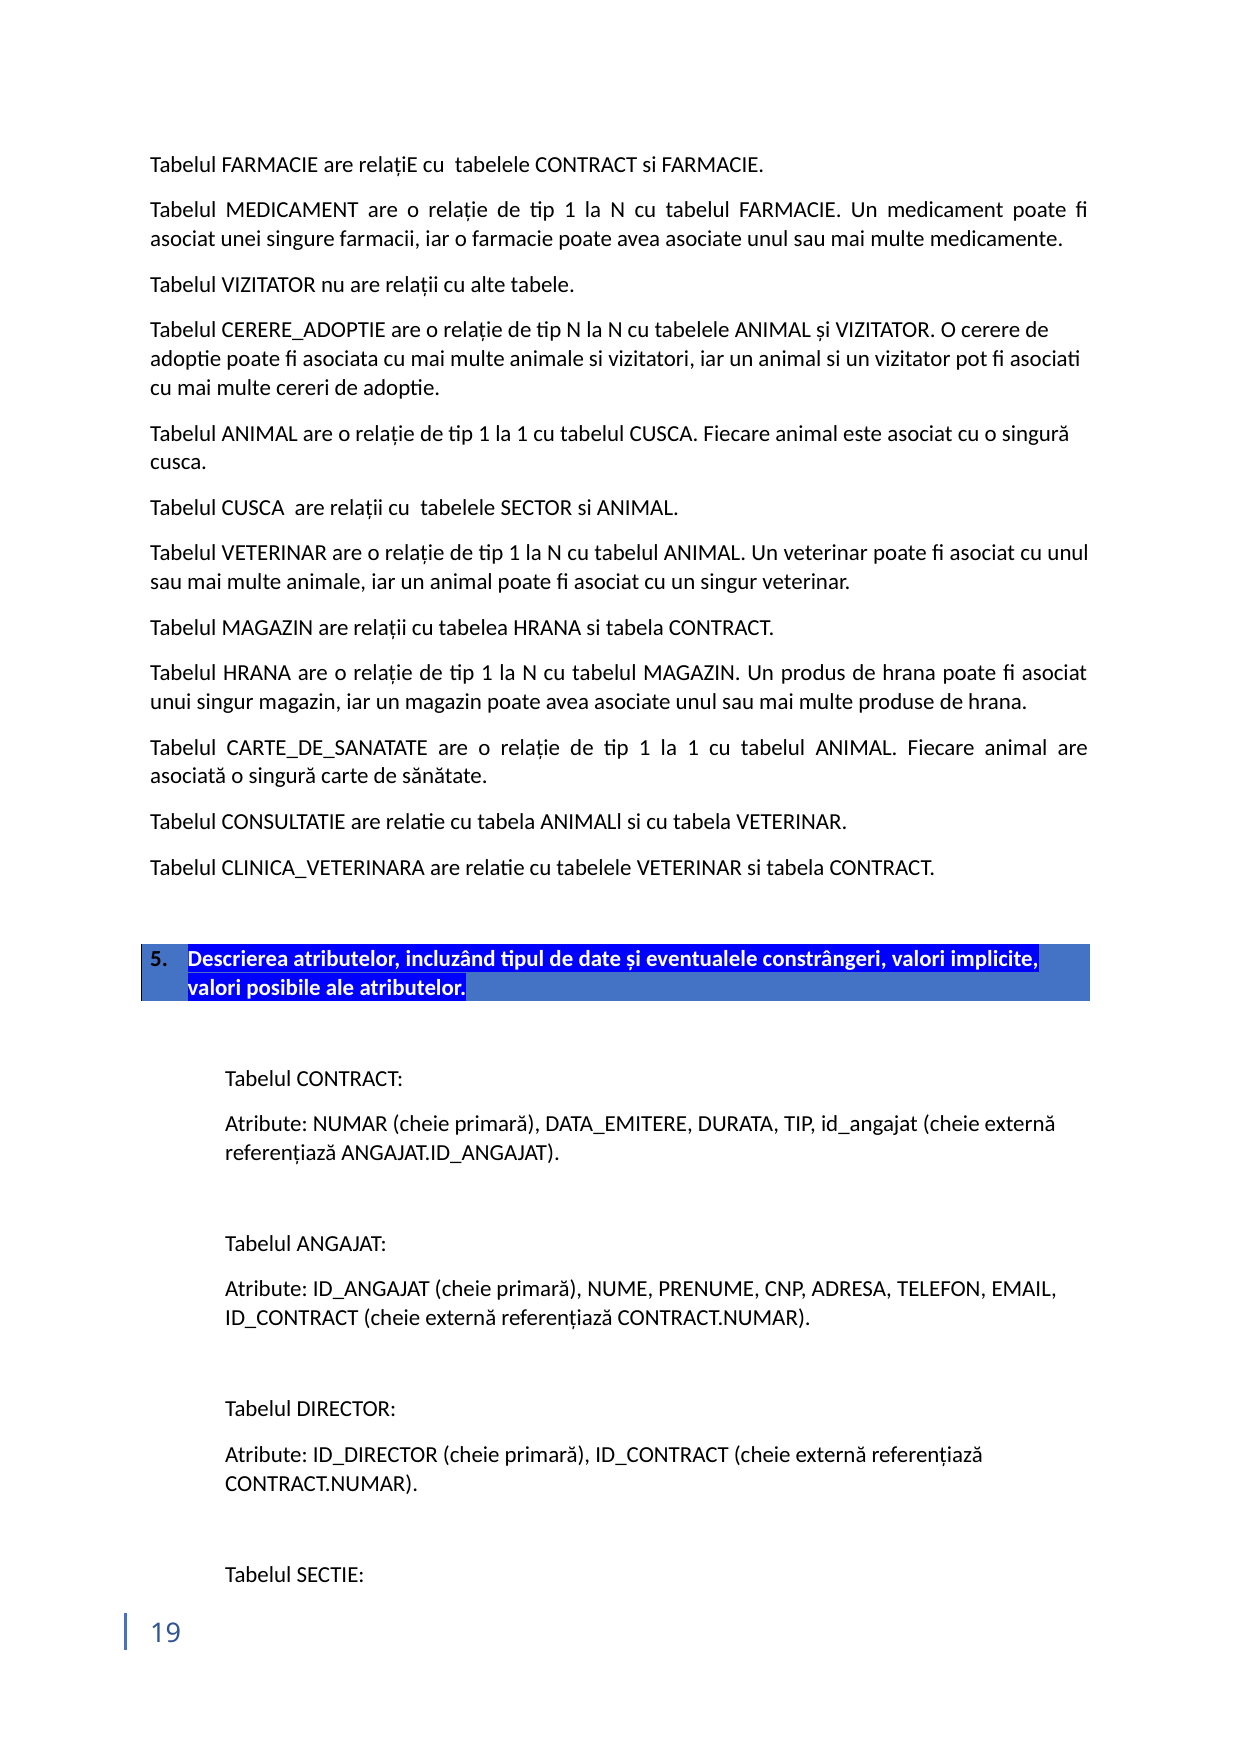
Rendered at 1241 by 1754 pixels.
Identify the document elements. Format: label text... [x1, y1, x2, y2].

text Tabelul CARTE_DE_SANATATE are o relație de tip 1 la 1 cu tabelul ANIMAL. Fiecare animal are asociată o singură carte de sănătate. [150, 733, 1090, 790]
text Tabelul VIZITATOR nu are relații cu alte tabele. [150, 270, 1090, 298]
list Atribute: ID_ANGAJAT (cheie primară), NUME, PRENUME, CNP, ADRESA, TELEFON, EMAIL, ID_CONTRACT (cheie externă referențiază CONTRACT.NUMAR). [225, 1274, 1090, 1331]
text Tabelul CUSCA are relații cu tabelele SECTOR si ANIMAL. [150, 493, 1090, 521]
text Tabelul VETERINAR are o relație de tip 1 la N cu tabelul ANIMAL. Un veterinar poate fi asociat cu unul sau mai multe animale, iar un animal poate fi asociat cu un singur veterinar. [150, 538, 1090, 595]
list Atribute: NUMAR (cheie primară), DATA_EMITERE, DURATA, TIP, id_angajat (cheie externă referențiază ANGAJAT.ID_ANGAJAT). [225, 1109, 1090, 1166]
list Tabelul SECTIE: [225, 1560, 1090, 1588]
list Descrierea atributelor, incluzând tipul de date și eventualele constrângeri, valori implicite, valori posibile ale atributelor. [142, 944, 1090, 1001]
list Tabelul ANGAJAT: [225, 1229, 1090, 1257]
text Tabelul FARMACIE are relațiE cu tabelele CONTRACT si FARMACIE. [150, 150, 1090, 178]
text Tabelul CONSULTATIE are relatie cu tabela ANIMALl si cu tabela VETERINAR. [150, 807, 1090, 835]
text Tabelul MAGAZIN are relații cu tabelea HRANA si tabela CONTRACT. [150, 613, 1090, 641]
text Tabelul HRANA are o relație de tip 1 la N cu tabelul MAGAZIN. Un produs de hrana poate fi asociat unui singur magazin, iar un magazin poate avea asociate unul sau mai multe produse de hrana. [150, 658, 1090, 715]
list Tabelul CONTRACT: [225, 1064, 1090, 1092]
text Tabelul CLINICA_VETERINARA are relatie cu tabelele VETERINAR si tabela CONTRACT. [150, 853, 1090, 881]
text Tabelul MEDICAMENT are o relație de tip 1 la N cu tabelul FARMACIE. Un medicament poate fi asociat unei singure farmacii, iar o farmacie poate avea asociate unul sau mai multe medicamente. [150, 196, 1090, 252]
text Tabelul ANIMAL are o relație de tip 1 la 1 cu tabelul CUSCA. Fiecare animal este asociat cu o singură cusca. [150, 419, 1090, 476]
text Tabelul CERERE_ADOPTIE are o relație de tip N la N cu tabelele ANIMAL și VIZITATOR. O cerere de adoptie poate fi asociata cu mai multe animale si vizitatori, iar un animal si un vizitator pot fi asociati cu mai multe cereri de adoptie. [150, 315, 1090, 401]
list Tabelul DIRECTOR: [225, 1394, 1090, 1422]
list Atribute: ID_DIRECTOR (cheie primară), ID_CONTRACT (cheie externă referențiază CONTRACT.NUMAR). [225, 1440, 1090, 1497]
